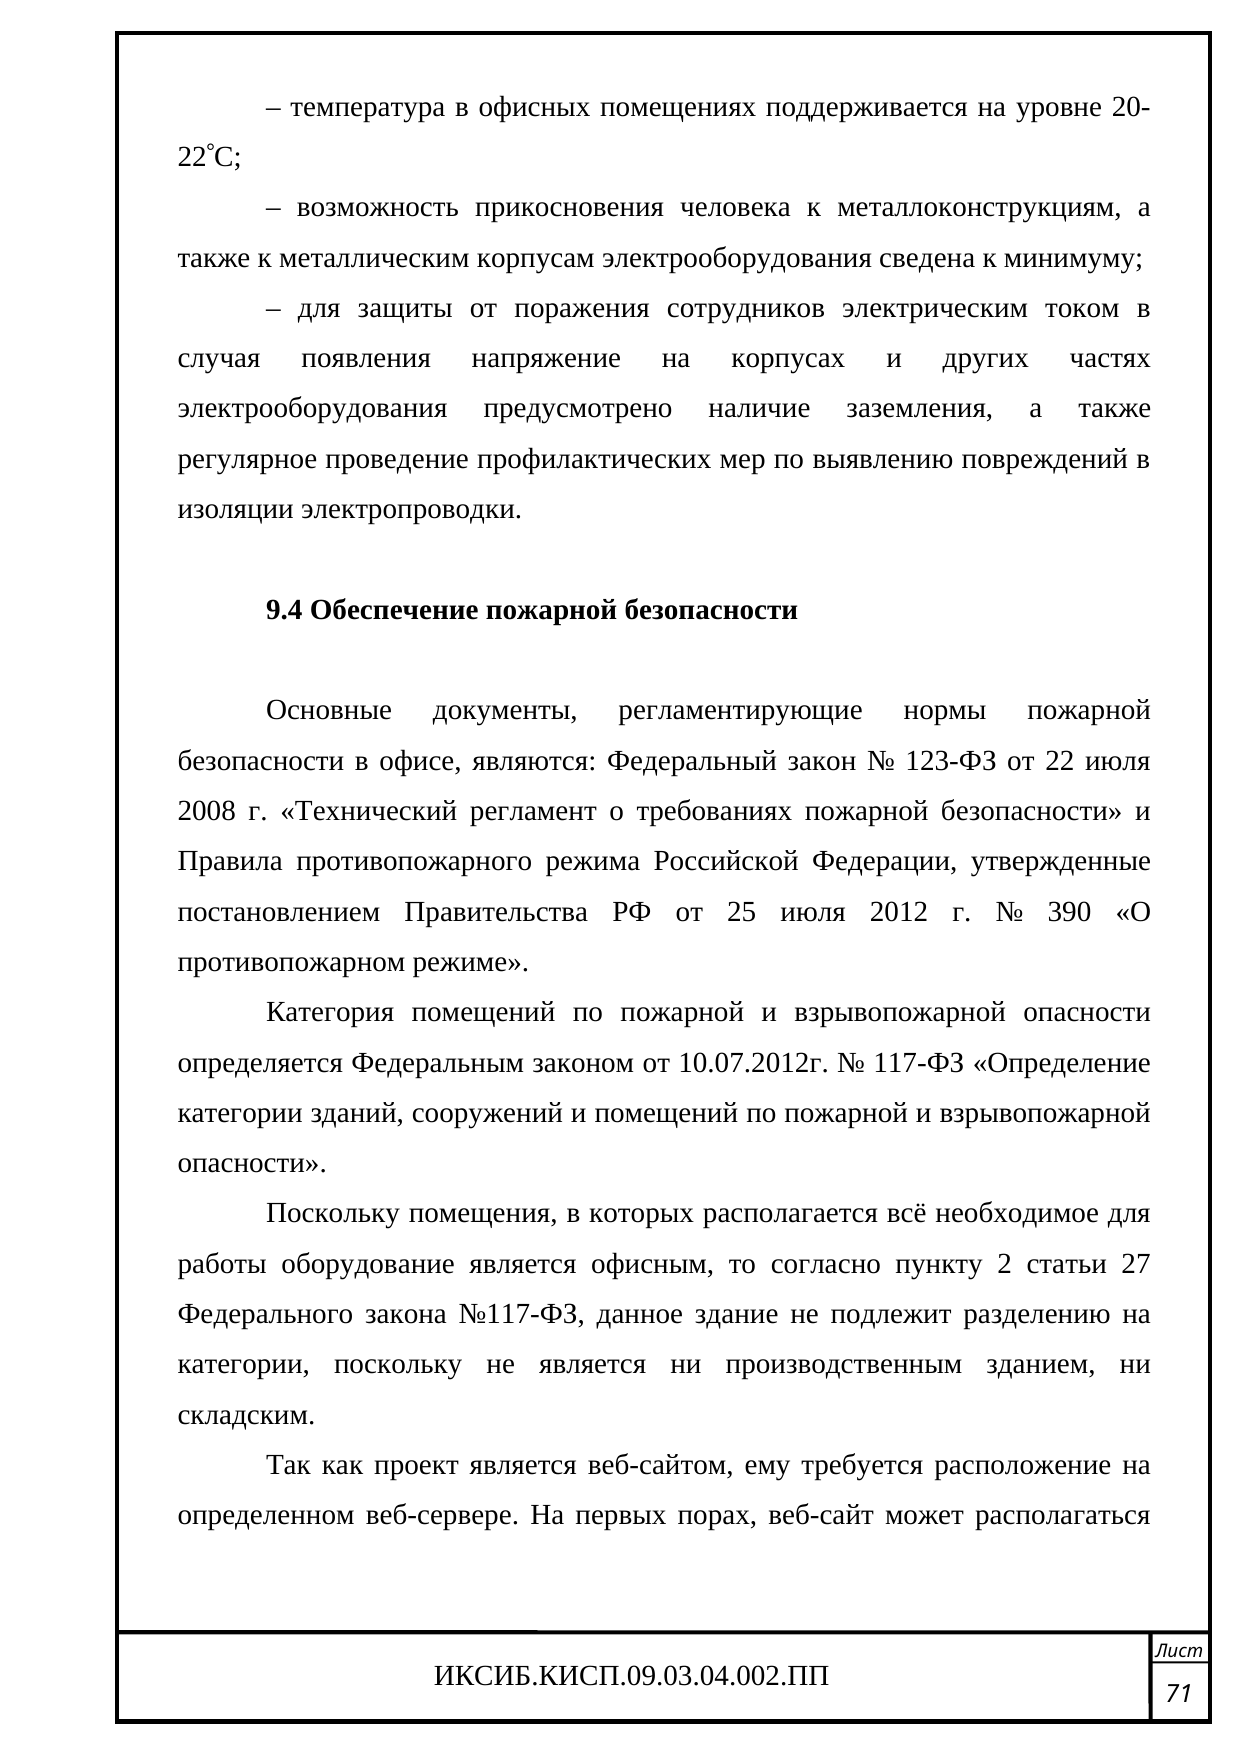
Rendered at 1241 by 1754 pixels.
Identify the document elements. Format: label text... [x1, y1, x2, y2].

text Категория помещений по пожарной и взрывопожарной опасности определяется Федеральным законом от 10.07.2012г. № 117-ФЗ «Определение категории зданий, сооружений и помещений по пожарной и взрывопожарной опасности». [177, 994, 1152, 1179]
text – температура в офисных помещениях поддерживается на уровне 20-22С; [177, 89, 1152, 173]
text Поскольку помещения, в которых располагается всё необходимое для работы оборудование является офисным, то согласно пункту 2 статьи 27 Федерального закона №117-ФЗ, данное здание не подлежит разделению на категории, поскольку не является ни производственным зданием, ни складским. [177, 1196, 1152, 1430]
text Основные документы, регламентирующие нормы пожарной безопасности в офисе, являются: Федеральный закон № 123-ФЗ от 22 июля 2008 г. «Технический регламент о требованиях пожарной безопасности» и Правила противопожарного режима Российской Федерации, утвержденные постановлением Правительства РФ от 25 июля 2012 г. № 390 «О противопожарном режиме». [177, 692, 1152, 978]
text 9.4 Обеспечение пожарной безопасности [177, 592, 1152, 625]
text – возможность прикосновения человека к металлоконструкциям, а также к металлическим корпусам электрооборудования сведена к минимуму; [177, 189, 1152, 273]
text – для защиты от поражения сотрудников электрическим током в случая появления напряжение на корпусах и других частях электрооборудования предусмотрено наличие заземления, а также регулярное проведение профилактических мер по выявлению повреждений в изоляции электропроводки. [177, 290, 1152, 525]
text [177, 1447, 1152, 1531]
